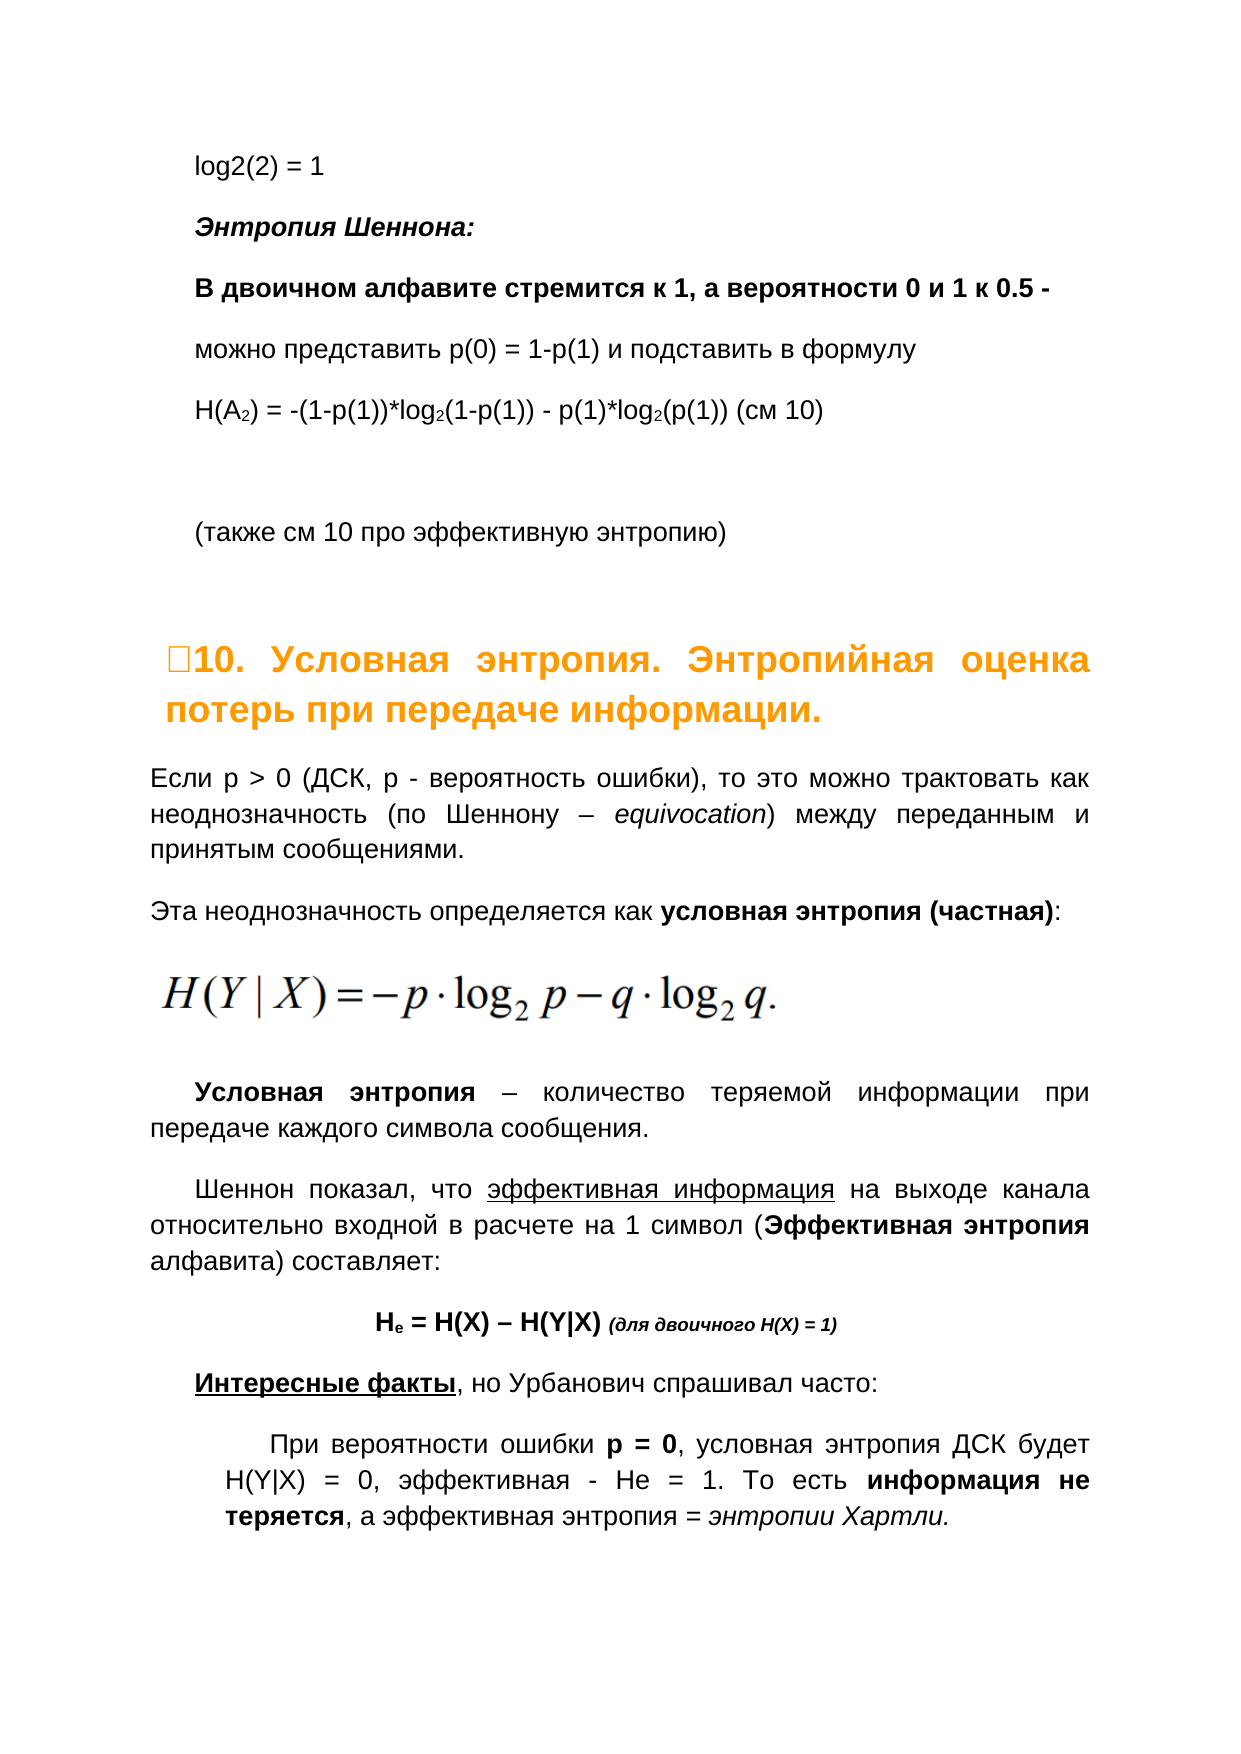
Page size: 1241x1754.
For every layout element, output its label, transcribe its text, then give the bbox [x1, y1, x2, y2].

text Интересные факты, но Урбанович спрашивал часто: [150, 1367, 1090, 1398]
picture [150, 955, 793, 1047]
text Энтропия Шеннона: [150, 211, 1090, 242]
text Эта неоднозначность определяется как условная энтропия (частная): [150, 894, 1090, 926]
subtitle 💦10. Условная энтропия. Энтропийная оценка потерь при передаче информации. [165, 637, 1090, 730]
text log2(2) = 1 [150, 150, 1090, 181]
text В двоичном алфавите стремится к 1, а вероятности 0 и 1 к 0.5 - [150, 272, 1090, 303]
text Не = H(X) – H(Y|X) (для двоичного H(X) = 1) [150, 1306, 1090, 1337]
text Условная энтропия – количество теряемой информации при передаче каждого символа сообщения. [150, 1076, 1090, 1143]
text можно представить p(0) = 1-p(1) и подставить в формулу [150, 333, 1090, 364]
text Если р > 0 (ДСК, p - вероятность ошибки), то это можно трактовать как неоднозначность (по Шеннону – equivocation) между переданным и принятым сообщениями. [150, 762, 1090, 865]
text Шеннон показал, что эффективная информация на выходе канала относительно входной в расчете на 1 символ (Эффективная энтропия алфавита) составляет: [150, 1173, 1090, 1276]
text (также см 10 про эффективную энтропию) [150, 516, 1090, 547]
text При вероятности ошибки p = 0, условная энтропия ДСК будет H(Y|X) = 0, эффективная - He = 1. То есть информация не теряется, а эффективная энтропия = энтропии Хартли. [225, 1428, 1090, 1531]
text H(A2) = -(1-р(1))*log2(1-р(1)) - р(1)*log2(р(1)) (см 10) [150, 394, 1090, 425]
